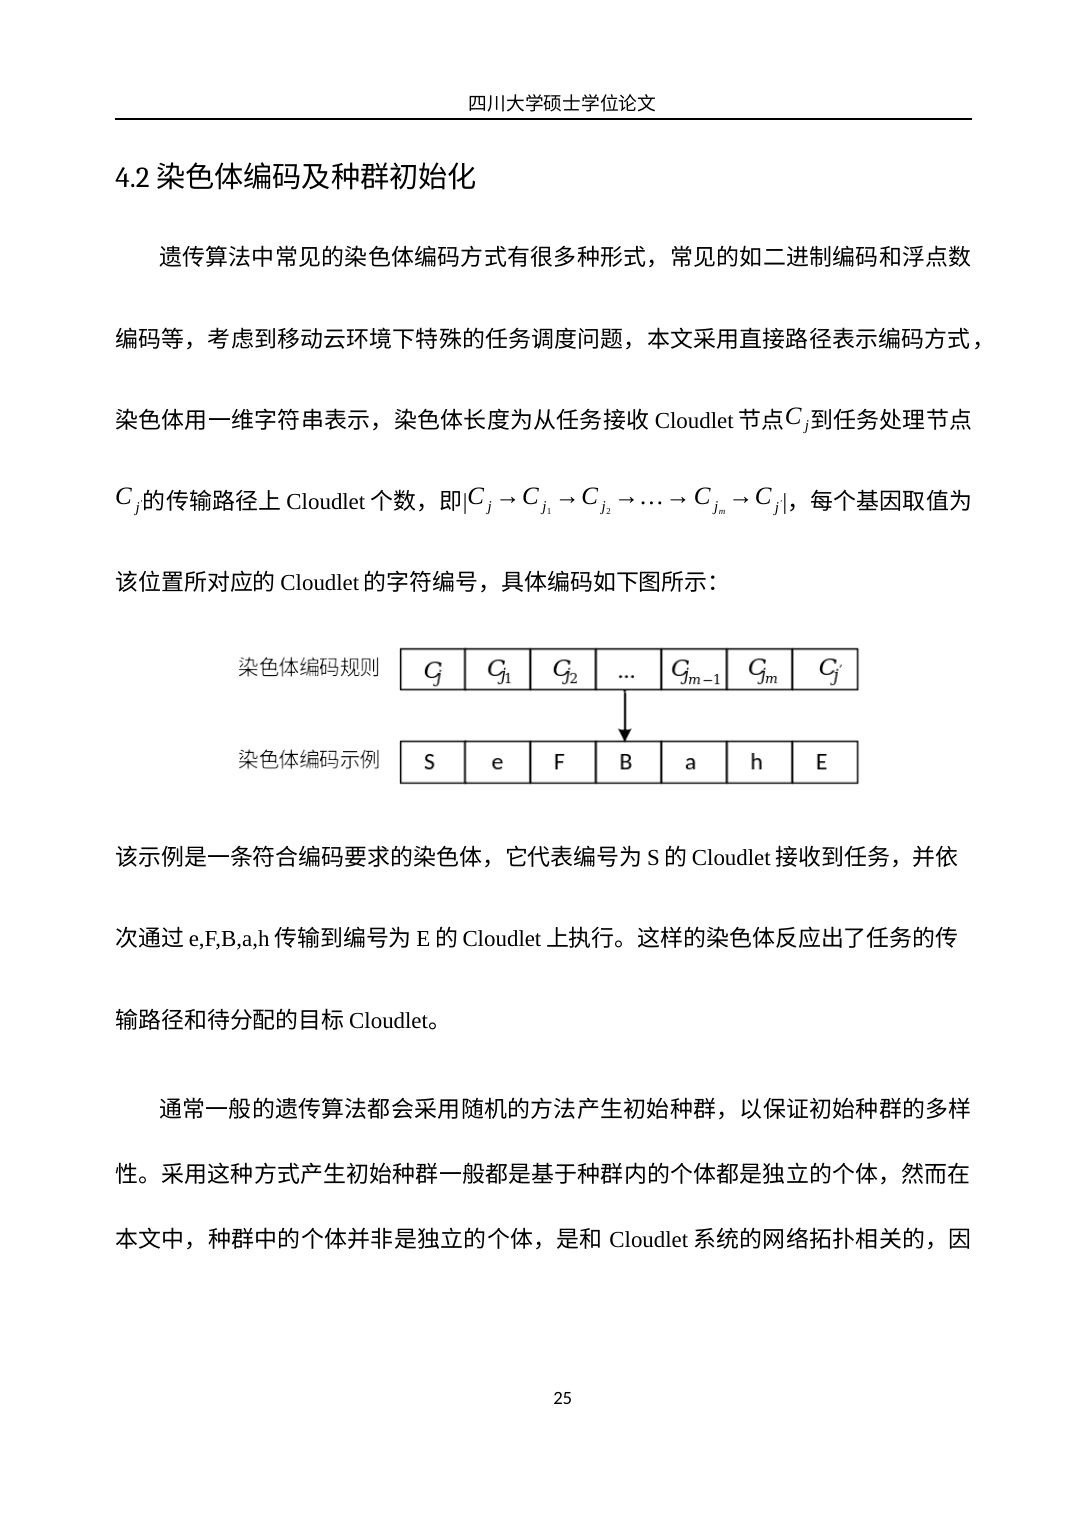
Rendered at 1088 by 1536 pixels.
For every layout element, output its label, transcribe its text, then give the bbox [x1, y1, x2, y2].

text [115, 1075, 972, 1270]
subtitle 4.2 染色体编码及种群初始化 [115, 142, 972, 207]
text 遗传算法中常见的染色体编码方式有很多种形式，常见的如二进制编码和浮点数编码等，考虑到移动云环境下特殊的任务调度问题，本文采用直接路径表示编码方式，染色体用一维字符串表示，染色体长度为从任务接收Cloudlet节点到任务处理节点的传输路径上Cloudlet个数，即||，每个基因取值为该位置所对应的Cloudlet的字符编号，具体编码如下图所示： [115, 223, 972, 613]
text 该示例是一条符合编码要求的染色体，它代表编号为S的Cloudlet接收到任务，并依次通过e,F,B,a,h传输到编号为E的Cloudlet上执行。这样的染色体反应出了任务的传输路径和待分配的目标Cloudlet。 [115, 823, 972, 1051]
